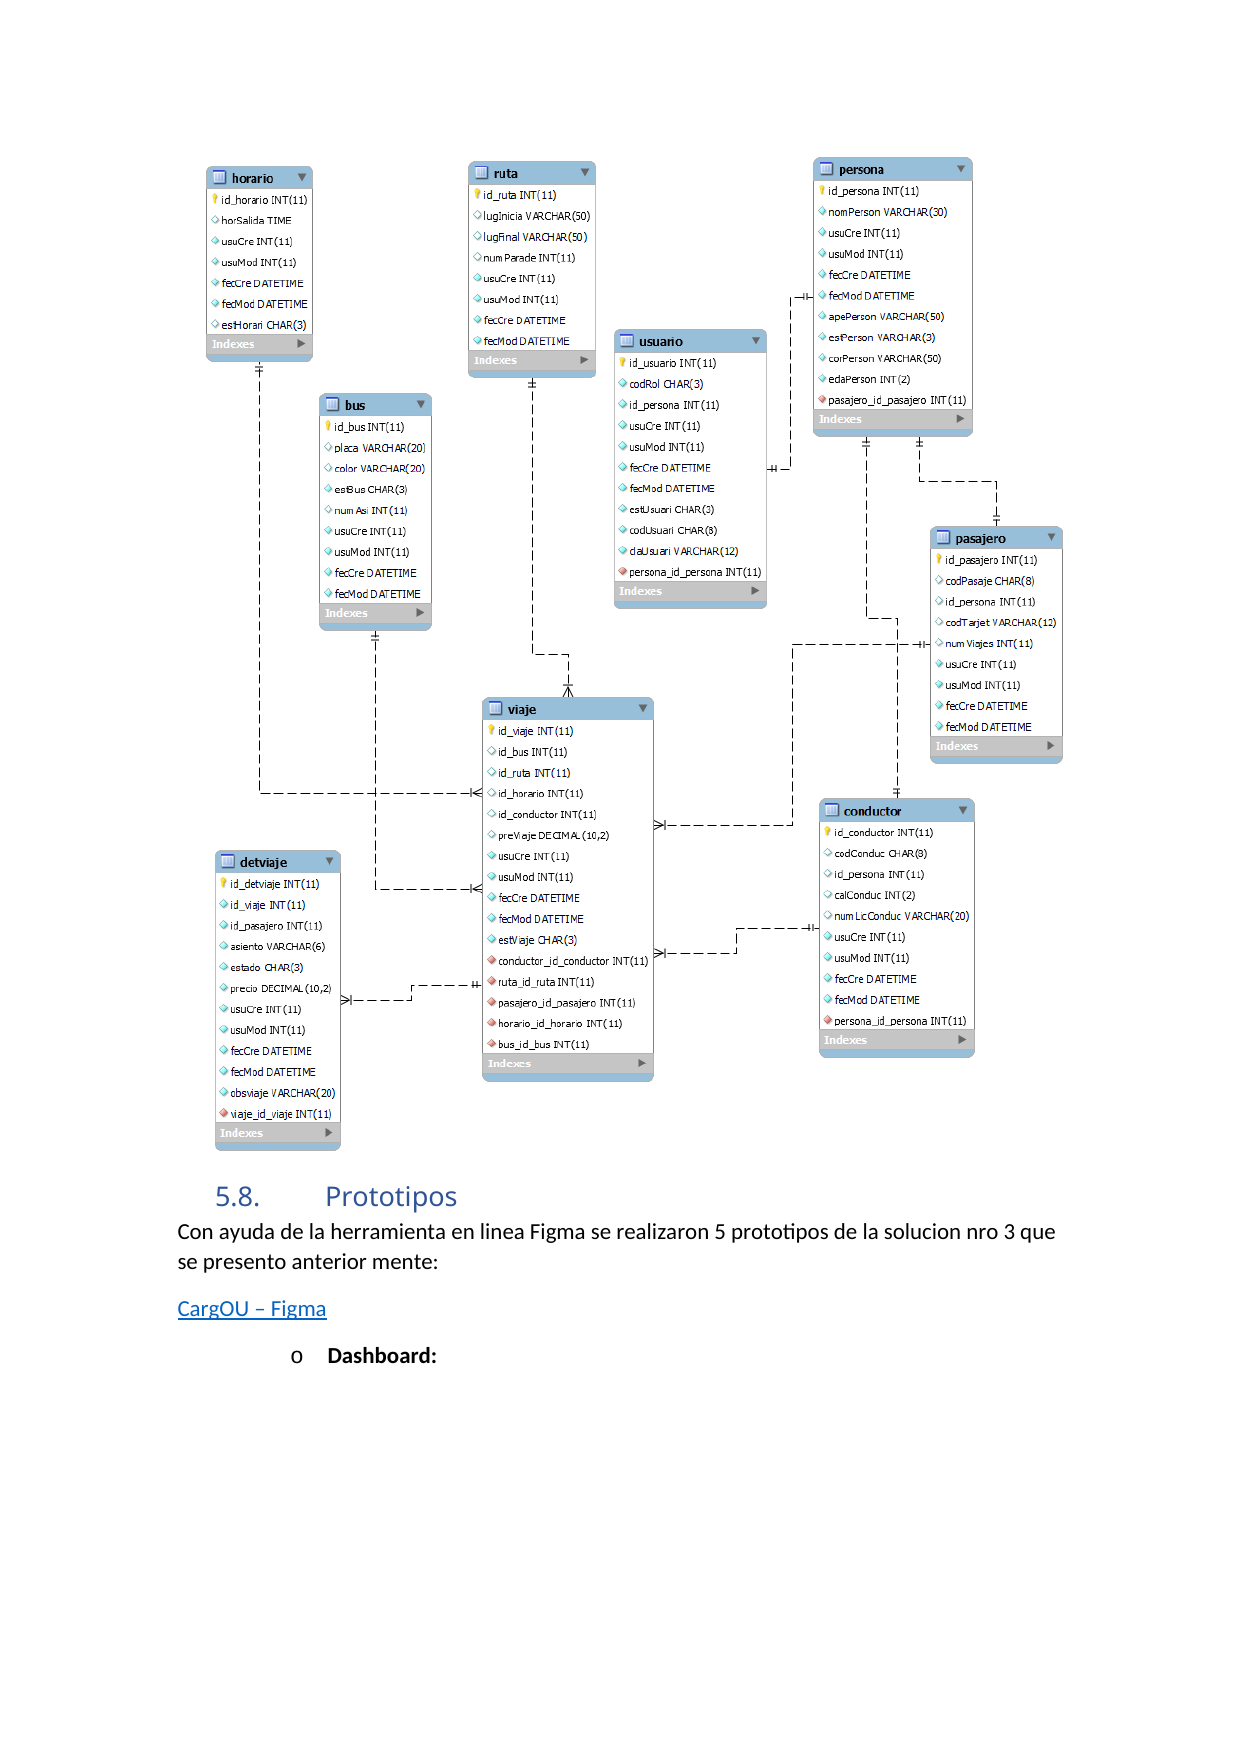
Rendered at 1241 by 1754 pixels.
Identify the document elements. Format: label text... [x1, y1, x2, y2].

list Dashboard: [290, 1341, 1063, 1370]
text Con ayuda de la herramienta en linea Figma se realizaron 5 prototipos de la solucion nro 3 que se presento anterior mente: [177, 1217, 1063, 1275]
subtitle Prototipos [215, 1177, 1063, 1214]
text CargOU – Figma [177, 1294, 1063, 1322]
